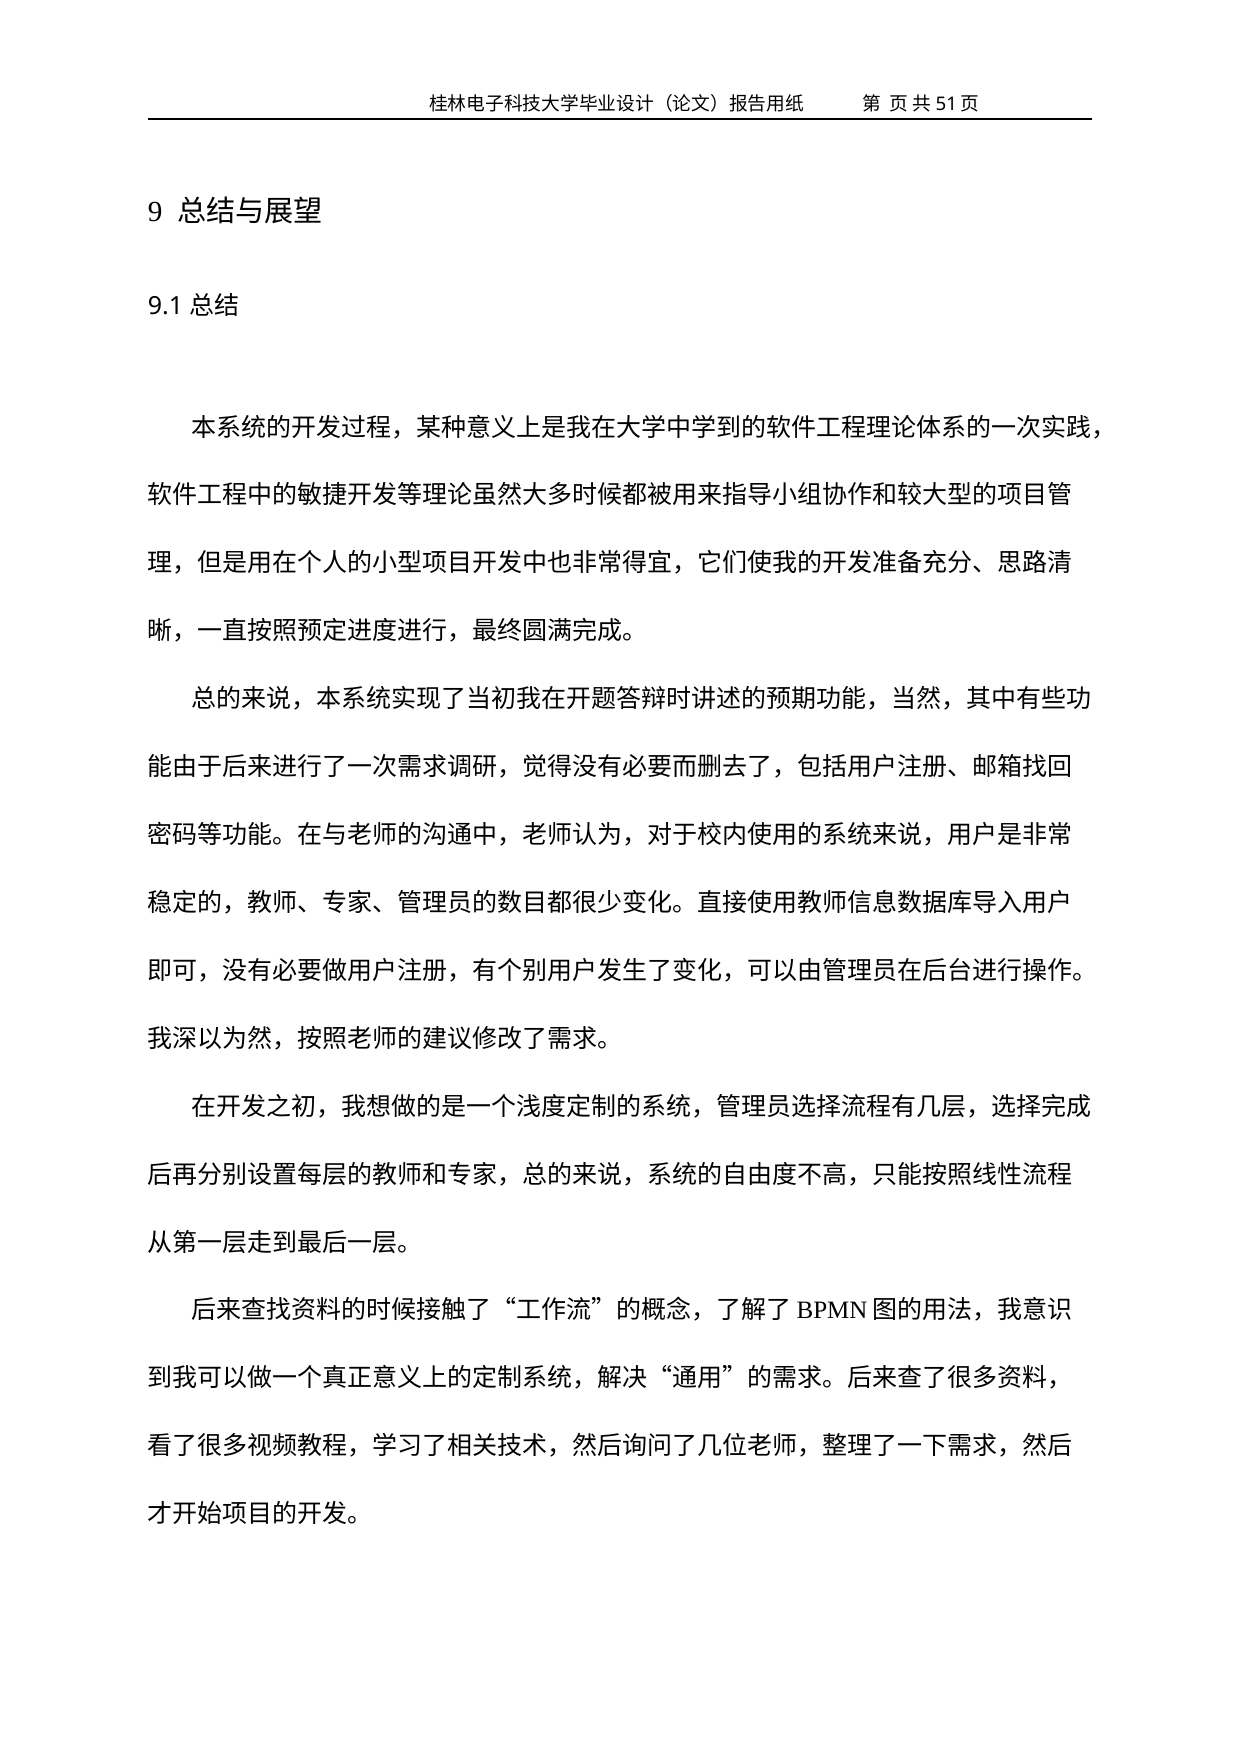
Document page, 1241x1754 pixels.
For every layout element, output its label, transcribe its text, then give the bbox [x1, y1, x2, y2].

text 总的来说，本系统实现了当初我在开题答辩时讲述的预期功能，当然，其中有些功能由于后来进行了一次需求调研，觉得没有必要而删去了，包括用户注册、邮箱找回密码等功能。在与老师的沟通中，老师认为，对于校内使用的系统来说，用户是非常稳定的，教师、专家、管理员的数目都很少变化。直接使用教师信息数据库导入用户即可，没有必要做用户注册，有个别用户发生了变化，可以由管理员在后台进行操作。我深以为然，按照老师的建议修改了需求。 [148, 663, 1092, 1070]
text 本系统的开发过程，某种意义上是我在大学中学到的软件工程理论体系的一次实践，软件工程中的敏捷开发等理论虽然大多时候都被用来指导小组协作和较大型的项目管理，但是用在个人的小型项目开发中也非常得宜，它们使我的开发准备充分、思路清晰，一直按照预定进度进行，最终圆满完成。 [148, 391, 1092, 663]
subtitle 9.1 总结 [148, 270, 1092, 338]
subtitle 9 总结与展望 [148, 175, 1092, 243]
text 在开发之初，我想做的是一个浅度定制的系统，管理员选择流程有几层，选择完成后再分别设置每层的教师和专家，总的来说，系统的自由度不高，只能按照线性流程从第一层走到最后一层。 [148, 1070, 1092, 1274]
text 后来查找资料的时候接触了“工作流”的概念，了解了BPMN图的用法，我意识到我可以做一个真正意义上的定制系统，解决“通用”的需求。后来查了很多资料，看了很多视频教程，学习了相关技术，然后询问了几位老师，整理了一下需求，然后才开始项目的开发。 [148, 1274, 1092, 1546]
